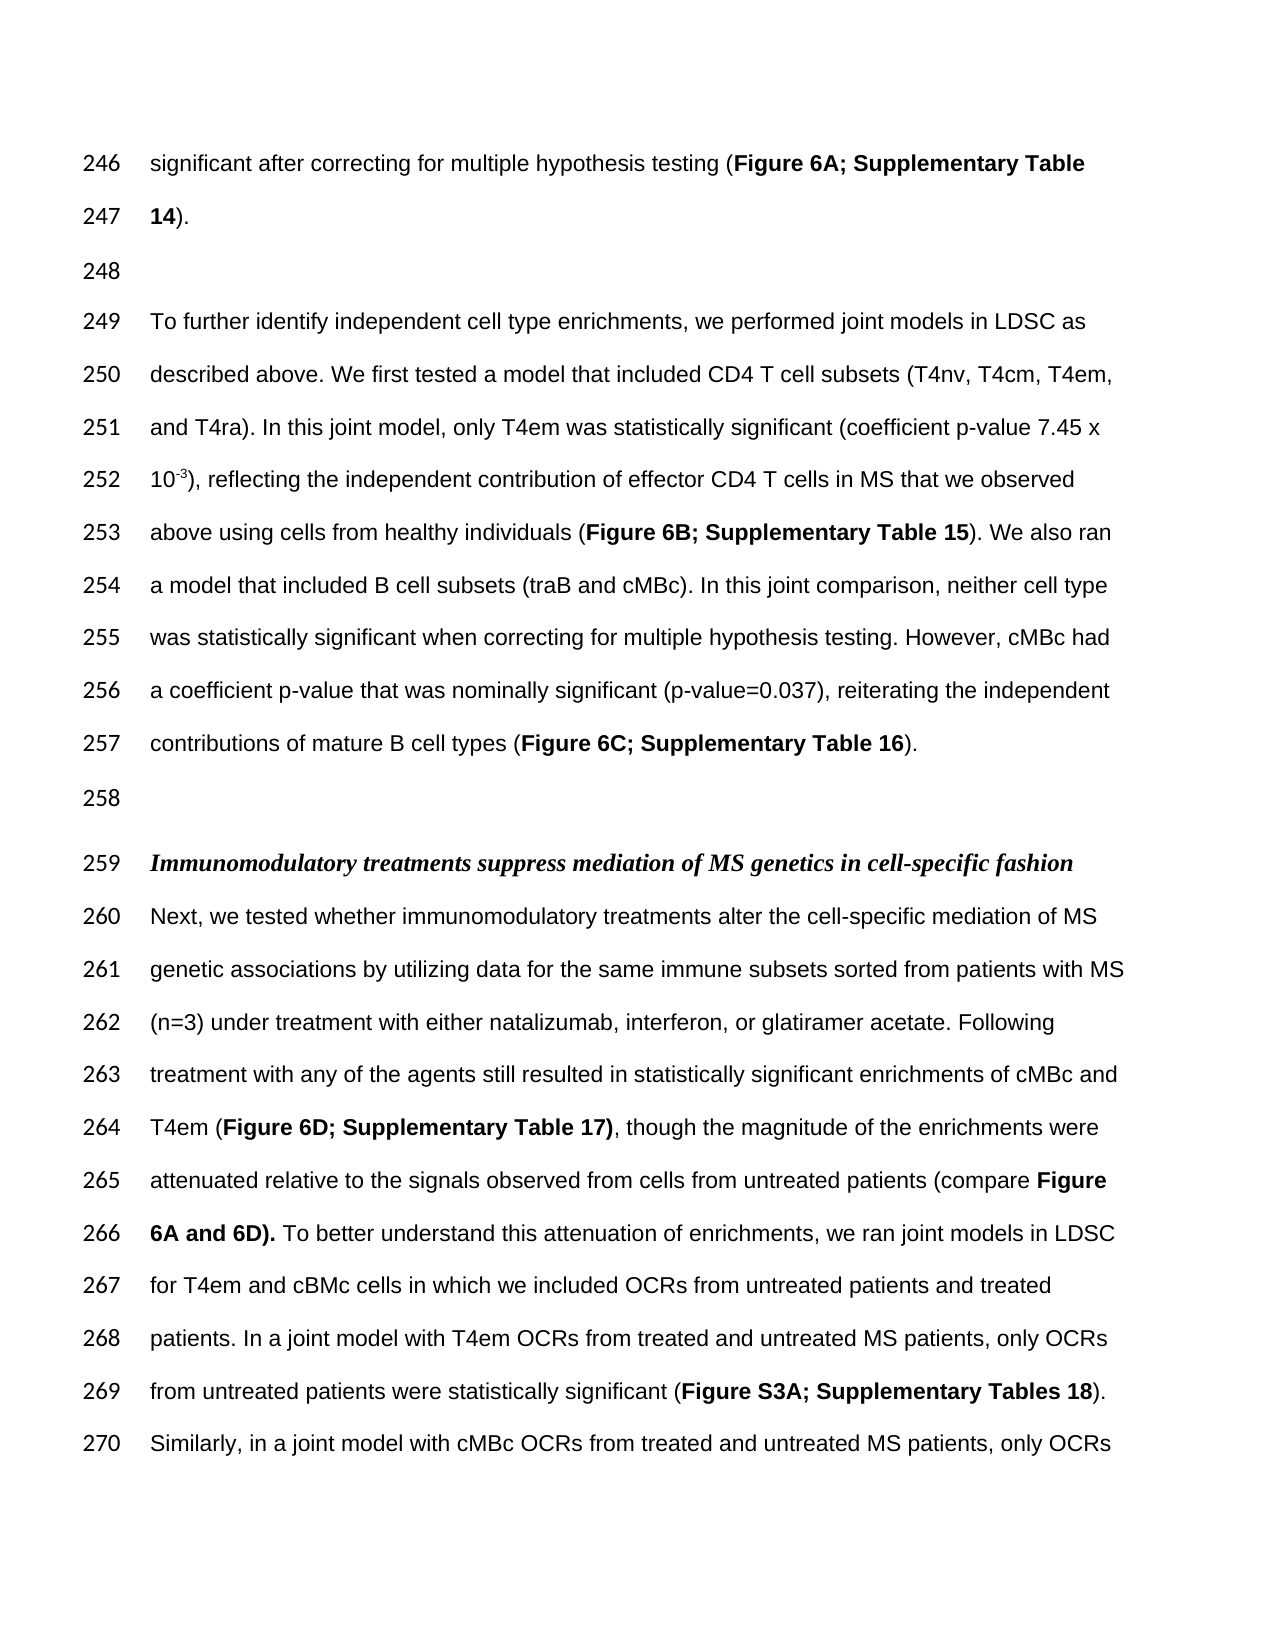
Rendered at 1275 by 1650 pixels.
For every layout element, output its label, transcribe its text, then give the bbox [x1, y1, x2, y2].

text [150, 903, 1125, 1457]
text To further identify independent cell type enrichments, we performed joint models in LDSC as described above. We first tested a model that included CD4 T cell subsets (T4nv, T4cm, T4em, and T4ra). In this joint model, only T4em was statistically significant (coefficient p-value 7.45 x 10-3), reflecting the independent contribution of effector CD4 T cells in MS that we observed above using cells from healthy individuals (Figure 6B; Supplementary Table 15). We also ran a model that included B cell subsets (traB and cMBc). In this joint comparison, neither cell type was statistically significant when correcting for multiple hypothesis testing. However, cMBc had a coefficient p-value that was nominally significant (p-value=0.037), reiterating the independent contributions of mature B cell types (Figure 6C; Supplementary Table 16). [150, 308, 1125, 756]
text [150, 150, 1125, 229]
subtitle Immunomodulatory treatments suppress mediation of MS genetics in cell-specific fashion [150, 848, 1125, 876]
